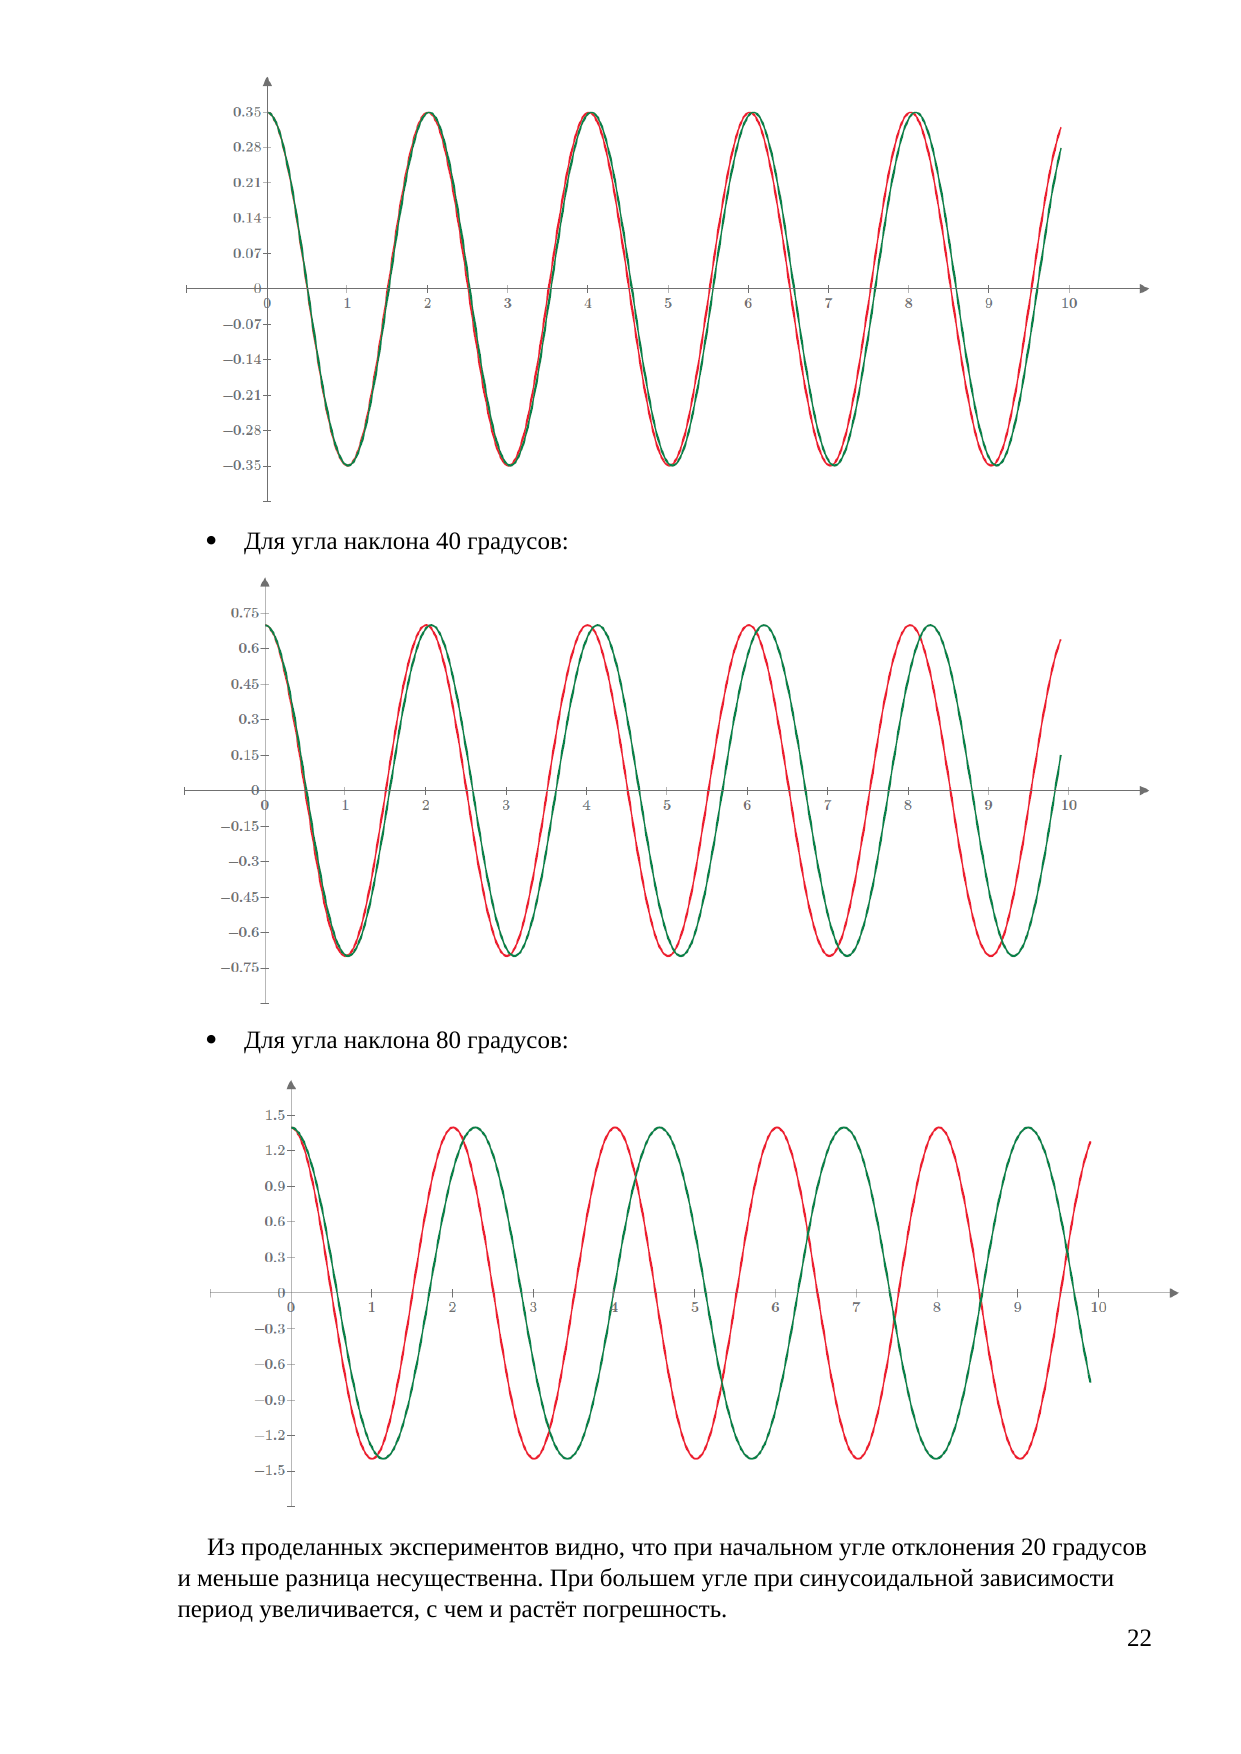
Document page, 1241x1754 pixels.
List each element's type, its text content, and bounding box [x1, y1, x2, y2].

picture [177, 73, 1152, 507]
list Для угла наклона 80 градусов: [207, 1025, 1152, 1054]
text Из проделанных экспериментов видно, что при начальном угле отклонения 20 градусов и меньше разница несущественна. При большем угле при синусоидальной зависимости период увеличивается, с чем и растёт погрешность. [177, 1532, 1152, 1623]
list Для угла наклона 40 градусов: [207, 526, 1152, 555]
picture [177, 573, 1152, 1007]
picture [206, 1073, 1182, 1513]
